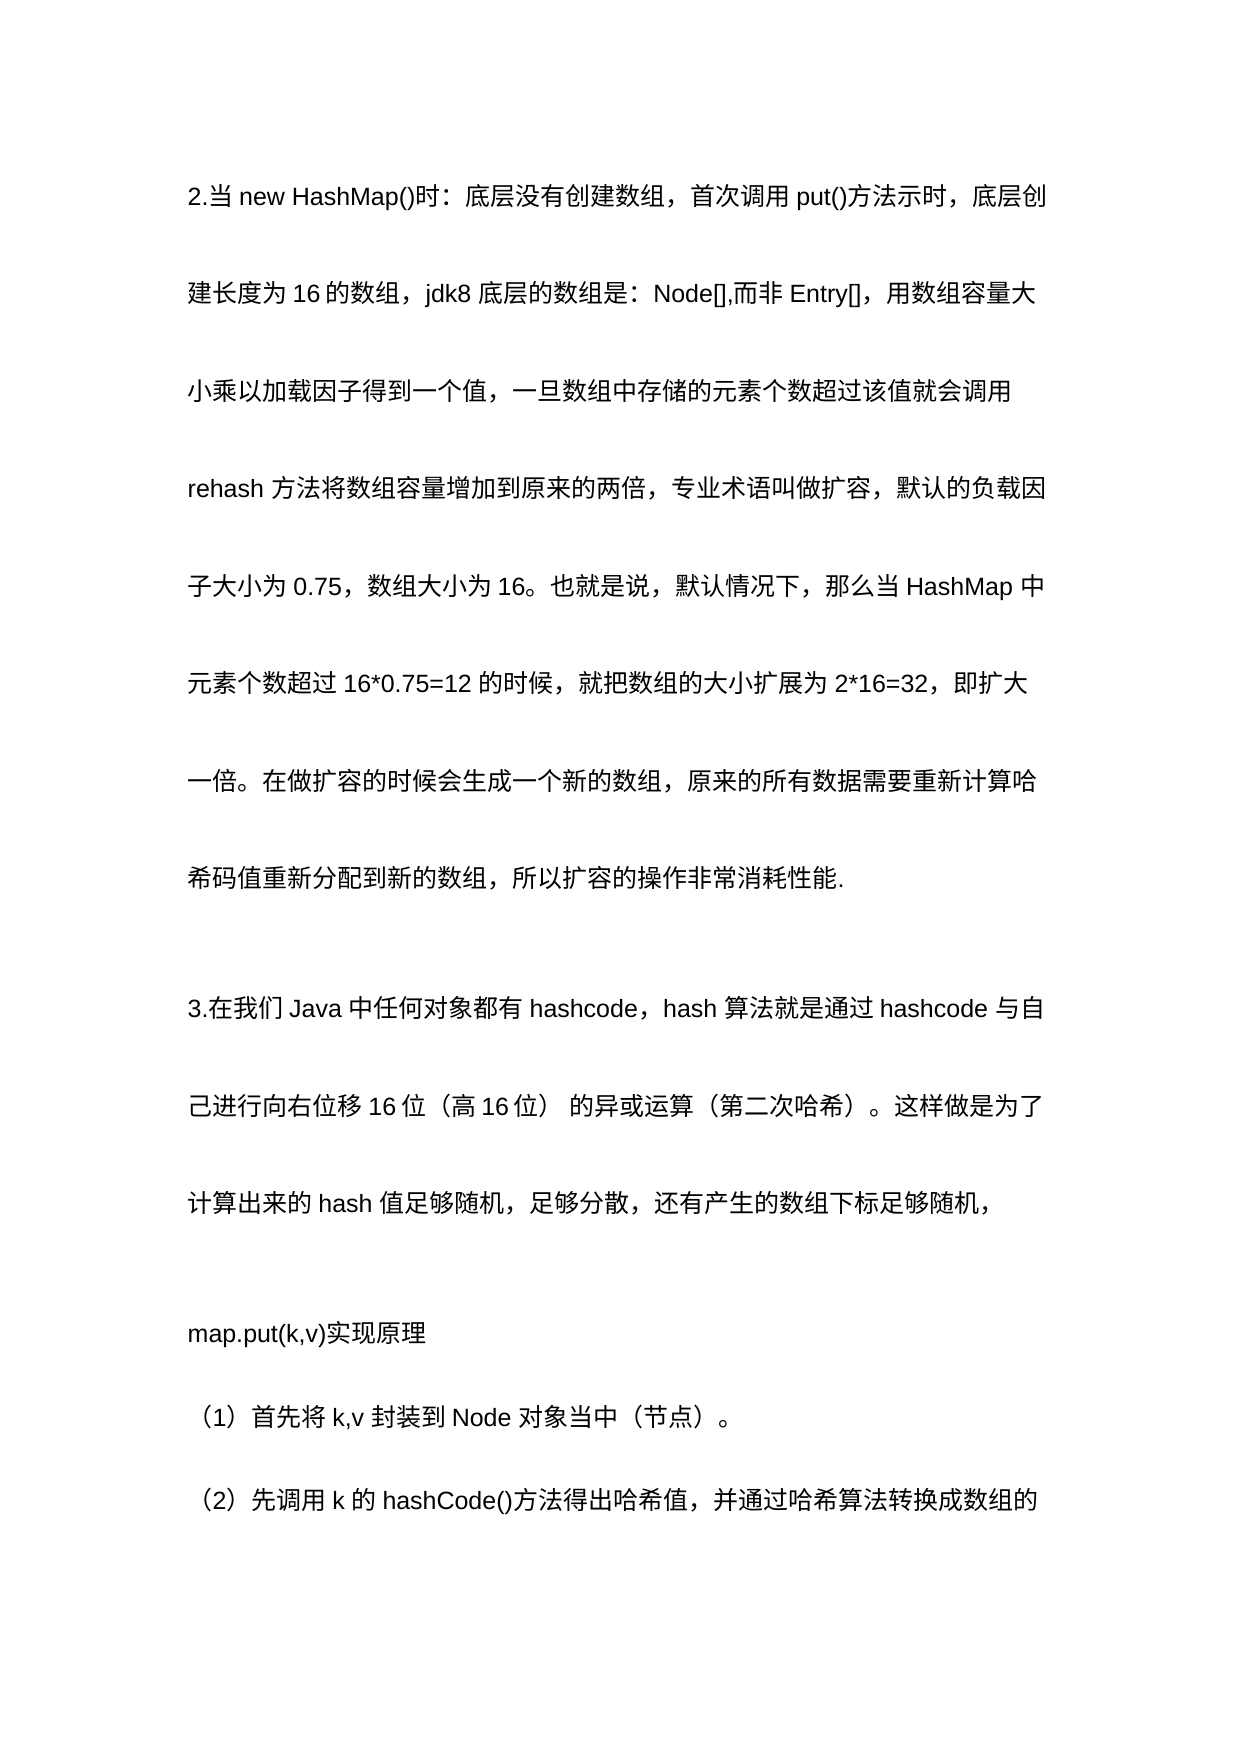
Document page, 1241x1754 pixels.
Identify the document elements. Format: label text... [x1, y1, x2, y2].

text 2.当 new HashMap()时：底层没有创建数组，首次调用 put()方法示时，底层创建长度为16的数组，jdk8 底层的数组是：Node[],而非 Entry[]，用数组容量大小乘以加载因子得到一个值，一旦数组中存储的元素个数超过该值就会调用rehash 方法将数组容量增加到原来的两倍，专业术语叫做扩容，默认的负载因子大小为 0.75，数组大小为 16。也就是说，默认情况下，那么当 HashMap 中元素个数超过 16*0.75=12 的时候，就把数组的大小扩展为 2*16=32，即扩大一倍。在做扩容的时候会生成一个新的数组，原来的所有数据需要重新计算哈希码值重新分配到新的数组，所以扩容的操作非常消耗性能. [187, 162, 1053, 909]
text map.put(k,v)实现原理 [187, 1299, 1053, 1364]
text 3.在我们 Java 中任何对象都有 hashcode，hash 算法就是通过 hashcode 与自己进行向右位移 16位（高16位） 的异或运算（第二次哈希）。这样做是为了计算出来的 hash 值足够随机，足够分散，还有产生的数组下标足够随机， [187, 974, 1053, 1234]
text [187, 1466, 1053, 1531]
text （1）首先将 k,v 封装到 Node 对象当中（节点）。 [187, 1383, 1053, 1448]
